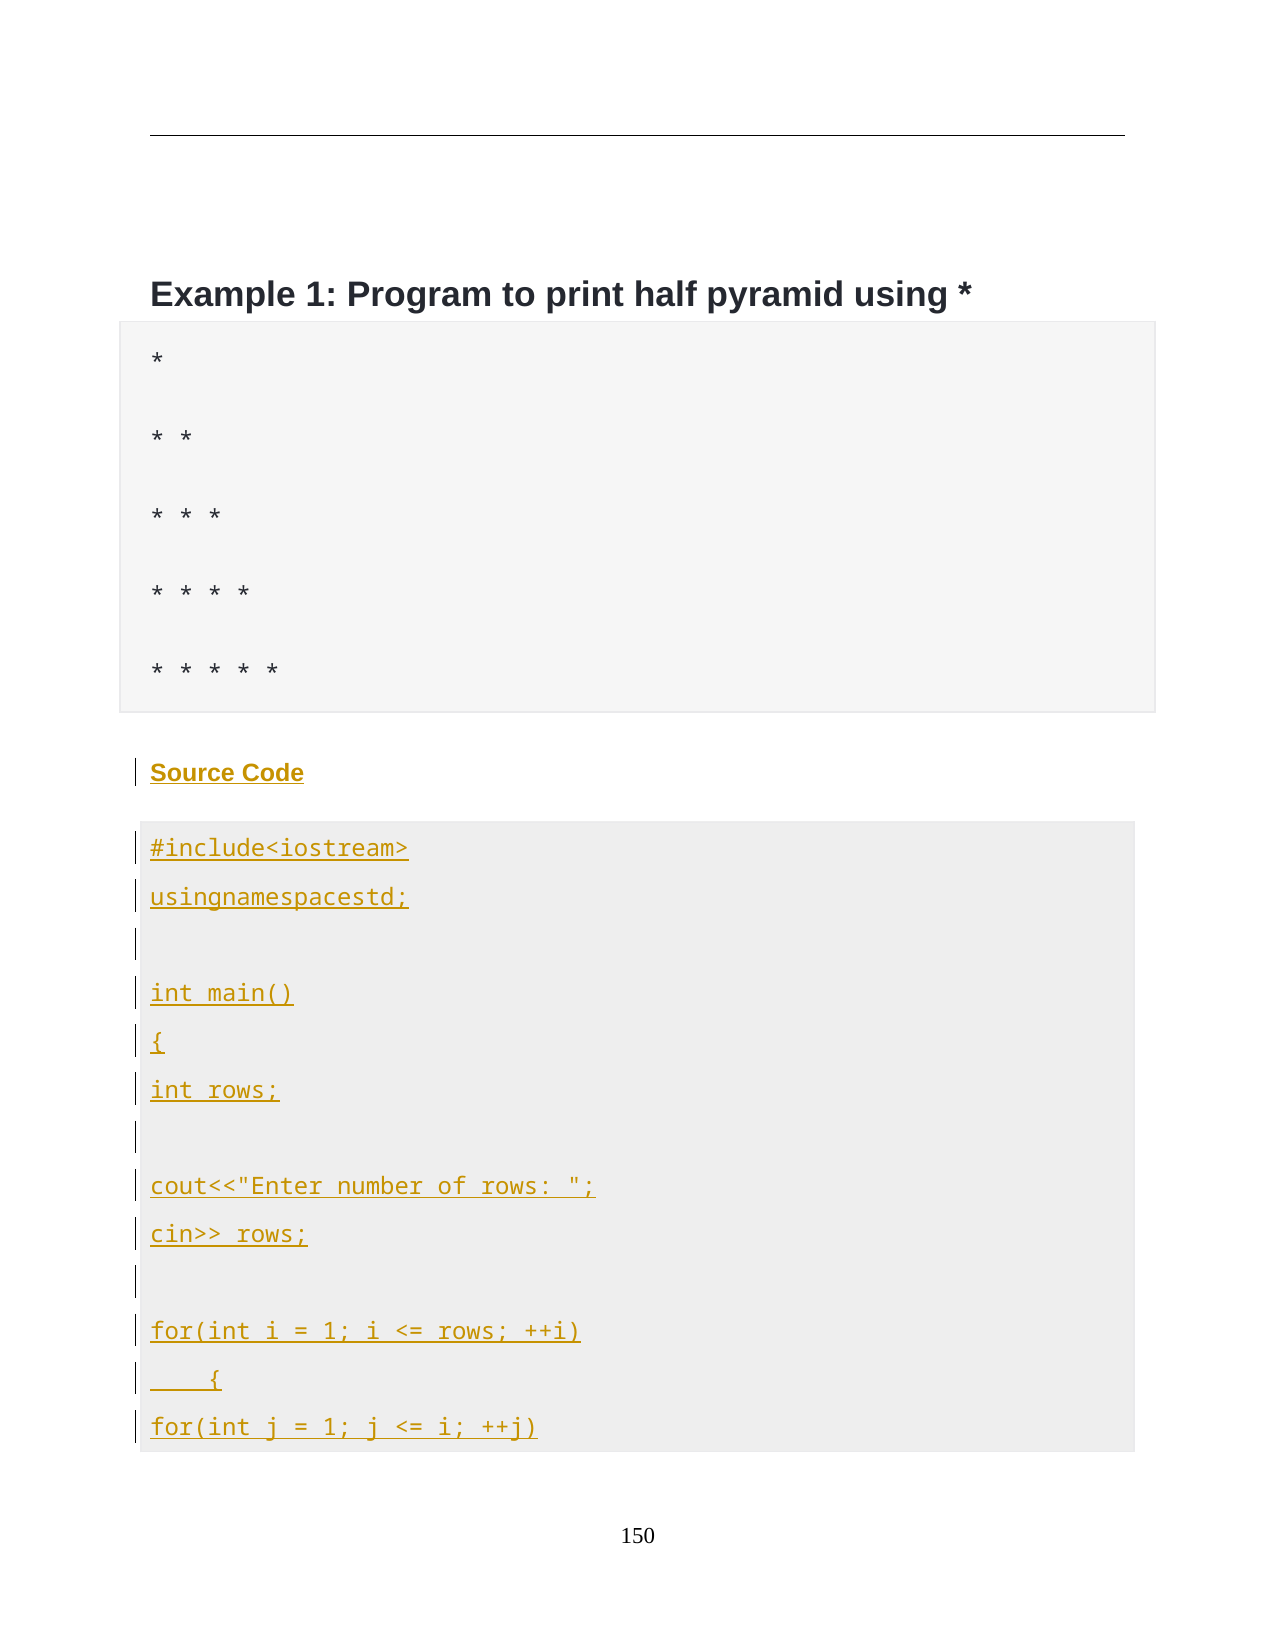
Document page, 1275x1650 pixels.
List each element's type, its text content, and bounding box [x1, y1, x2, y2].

text * [121, 322, 1154, 378]
text Example 1: Program to print half pyramid using * [150, 274, 1125, 314]
text * * * * [121, 553, 1154, 611]
text * * * [121, 476, 1154, 533]
text * * * * * [121, 631, 1154, 711]
text * * [121, 398, 1154, 455]
